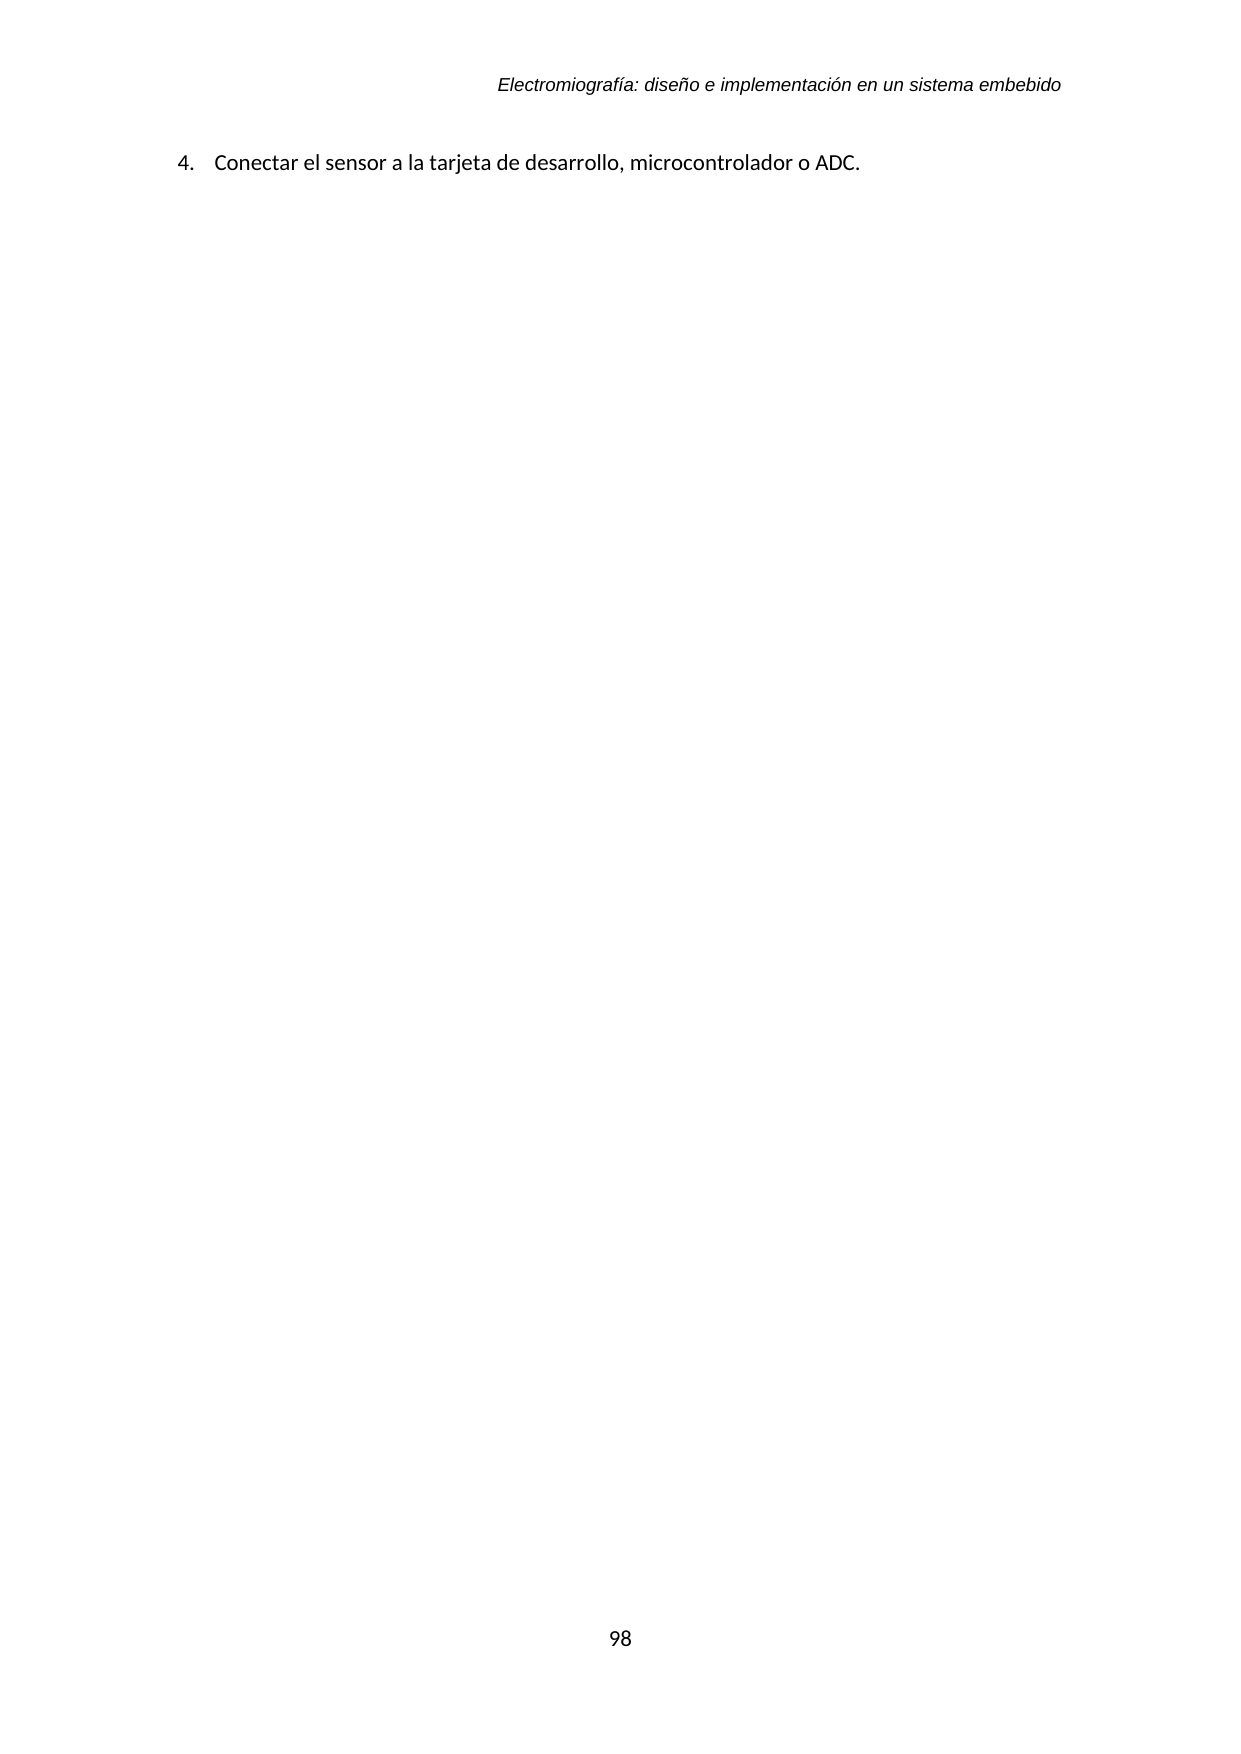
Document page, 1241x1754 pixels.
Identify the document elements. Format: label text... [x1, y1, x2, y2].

list Conectar el sensor a la tarjeta de desarrollo, microcontrolador o ADC. [177, 148, 1063, 176]
